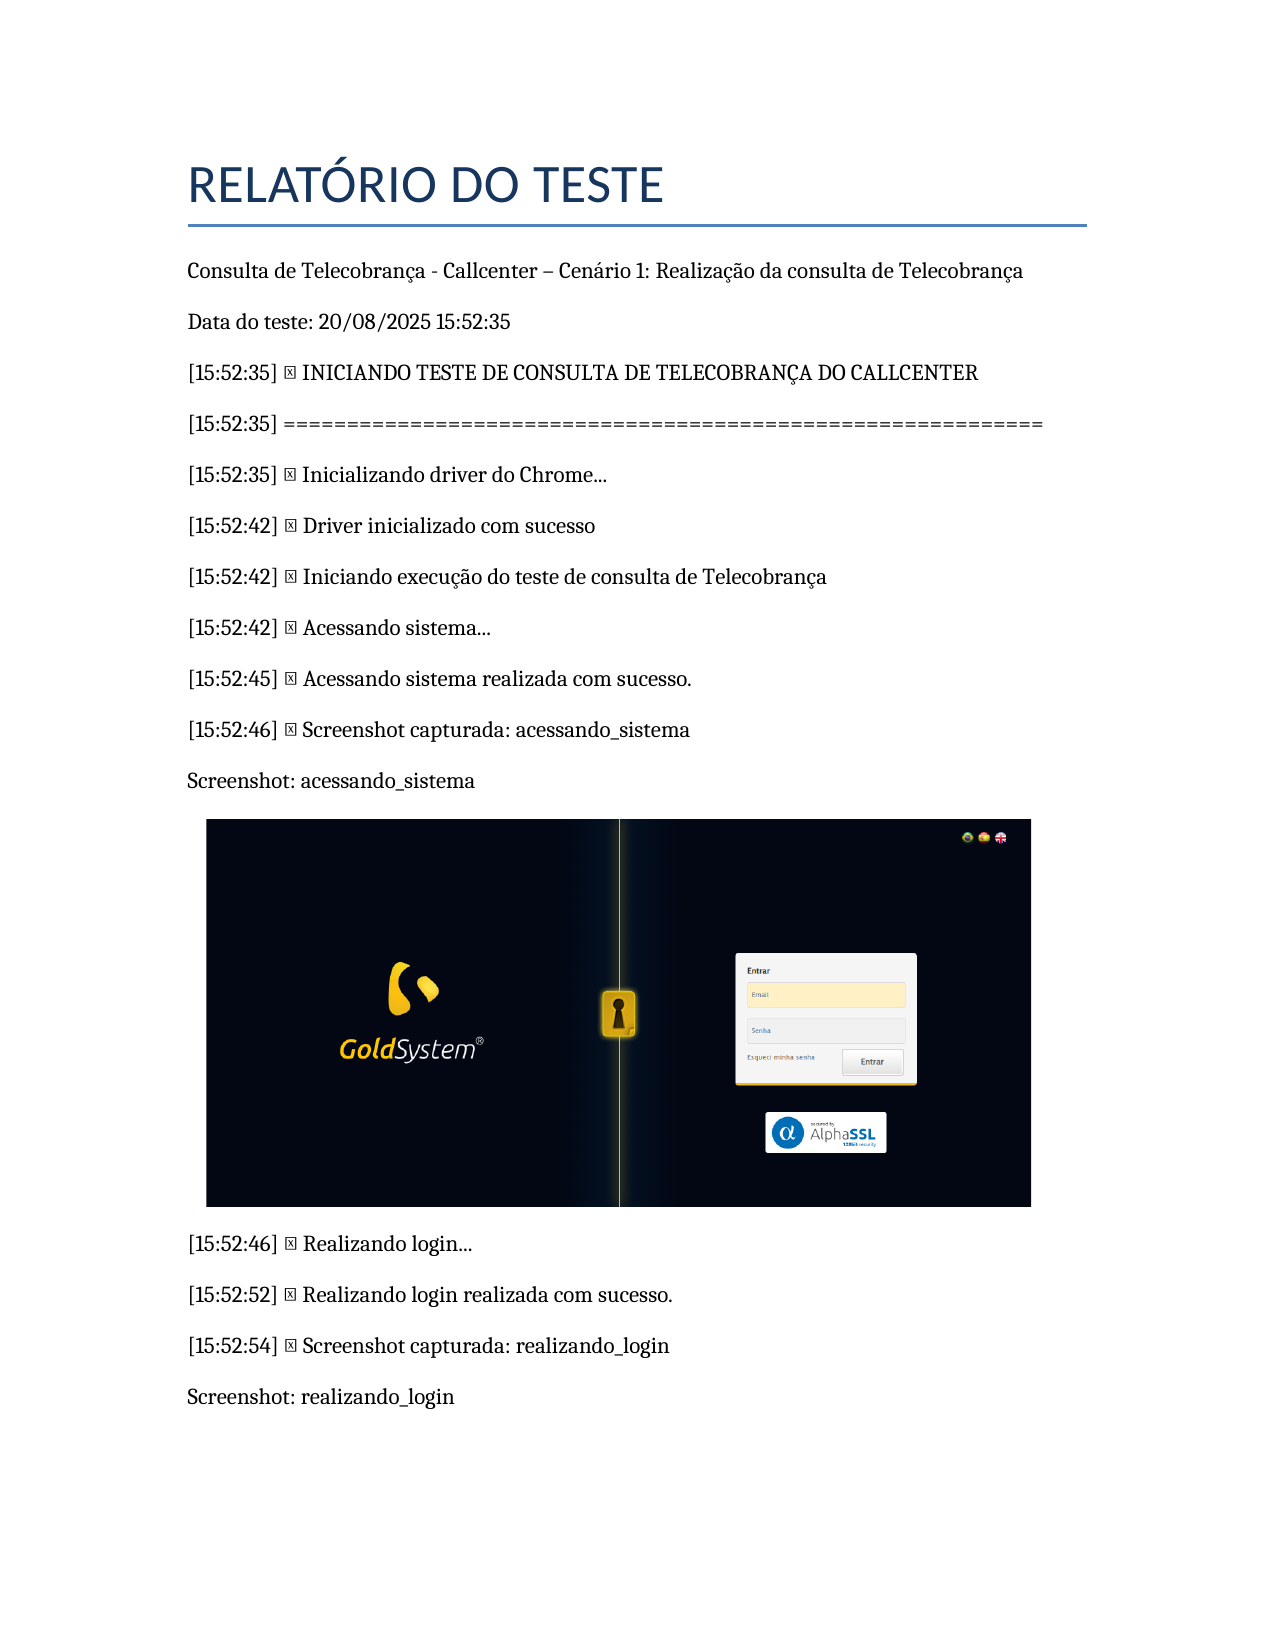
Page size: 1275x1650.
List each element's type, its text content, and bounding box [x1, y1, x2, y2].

text [15:52:35] 🚀 Inicializando driver do Chrome... [187, 462, 1087, 488]
text [15:52:52] ✅ Realizando login realizada com sucesso. [187, 1282, 1087, 1308]
text [15:52:46] 📸 Screenshot capturada: acessando_sistema [187, 717, 1087, 743]
text Screenshot: acessando_sistema [187, 768, 1087, 794]
text Data do teste: 20/08/2025 15:52:35 [187, 309, 1087, 335]
text [15:52:45] ✅ Acessando sistema realizada com sucesso. [187, 666, 1087, 692]
text [15:52:35] ============================================================ [187, 411, 1087, 437]
text [15:52:46] 🔄 Realizando login... [187, 1231, 1087, 1257]
text Consulta de Telecobrança - Callcenter – Cenário 1: Realização da consulta de Telecobrança [187, 258, 1087, 284]
title RELATÓRIO DO TESTE [187, 150, 1087, 227]
text [15:52:42] 🔄 Acessando sistema... [187, 615, 1087, 641]
text [15:52:42] 🎯 Iniciando execução do teste de consulta de Telecobrança [187, 564, 1087, 590]
text [15:52:35] 🚀 INICIANDO TESTE DE CONSULTA DE TELECOBRANÇA DO CALLCENTER [187, 360, 1087, 386]
text [15:52:54] 📸 Screenshot capturada: realizando_login [187, 1333, 1087, 1359]
text Screenshot: realizando_login [187, 1384, 1087, 1411]
text [15:52:42] ✅ Driver inicializado com sucesso [187, 513, 1087, 539]
picture [206, 819, 1032, 1207]
